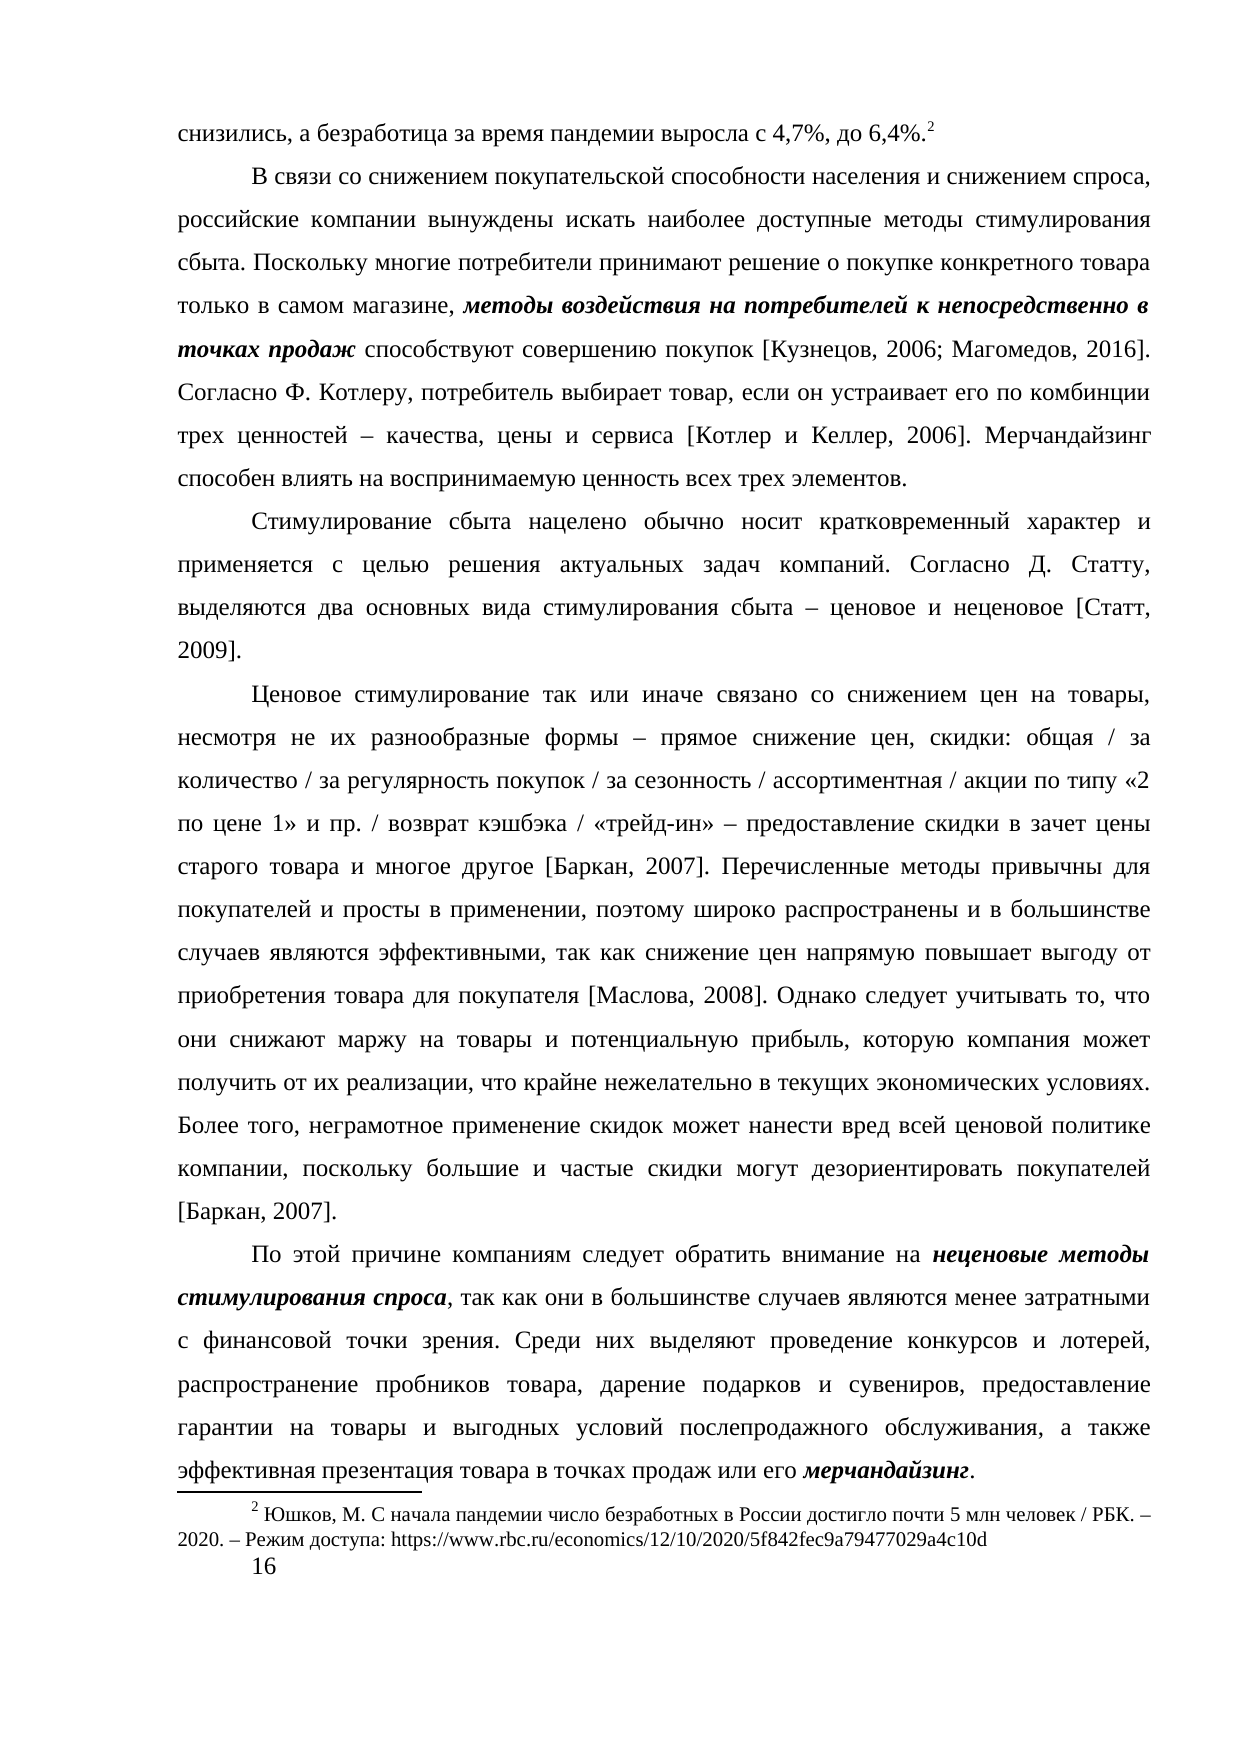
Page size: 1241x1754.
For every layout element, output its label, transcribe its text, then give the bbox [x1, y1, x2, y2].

text По этой причине компаниям следует обратить внимание на неценовые методы стимулирования спроса, так как они в большинстве случаев являются менее затратными с финансовой точки зрения. Среди них выделяют проведение конкурсов и лотерей, распространение пробников товара, дарение подарков и сувениров, предоставление гарантии на товары и выгодных условий послепродажного обслуживания, а также эффективная презентация товара в точках продаж или его мерчандайзинг. [177, 1239, 1152, 1484]
text Стимулирование сбыта нацелено обычно носит кратковременный характер и применяется с целью решения актуальных задач компаний. Согласно Д. Статту, выделяются два основных вида стимулирования сбыта – ценовое и неценовое [Статт, 2009]. [177, 506, 1152, 664]
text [177, 118, 1152, 147]
text Ценовое стимулирование так или иначе связано со снижением цен на товары, несмотря не их разнообразные формы – прямое снижение цен, скидки: общая / за количество / за регулярность покупок / за сезонность / ассортиментная / акции по типу «2 по цене 1» и пр. / возврат кэшбэка / «трейд-ин» – предоставление скидки в зачет цены старого товара и многое другое [Баркан, 2007]. Перечисленные методы привычны для покупателей и просты в применении, поэтому широко распространены и в большинстве случаев являются эффективными, так как снижение цен напрямую повышает выгоду от приобретения товара для покупателя [Маслова, 2008]. Однако следует учитывать то, что они снижают маржу на товары и потенциальную прибыль, которую компания может получить от их реализации, что крайне нежелательно в текущих экономических условиях. Более того, неграмотное применение скидок может нанести вред всей ценовой политике компании, поскольку большие и частые скидки могут дезориентировать покупателей [Баркан, 2007]. [177, 679, 1152, 1225]
text В связи со снижением покупательской способности населения и снижением спроса, российские компании вынуждены искать наиболее доступные методы стимулирования сбыта. Поскольку многие потребители принимают решение о покупке конкретного товара только в самом магазине, методы воздействия на потребителей к непосредственно в точках продаж способствуют совершению покупок [Кузнецов, 2006; Магомедов, 2016]. Согласно Ф. Котлеру, потребитель выбирает товар, если он устраивает его по комбинции трех ценностей – качества, цены и сервиса [Котлер и Келлер, 2006]. Мерчандайзинг способен влиять на воспринимаемую ценность всех трех элементов. [177, 161, 1152, 492]
